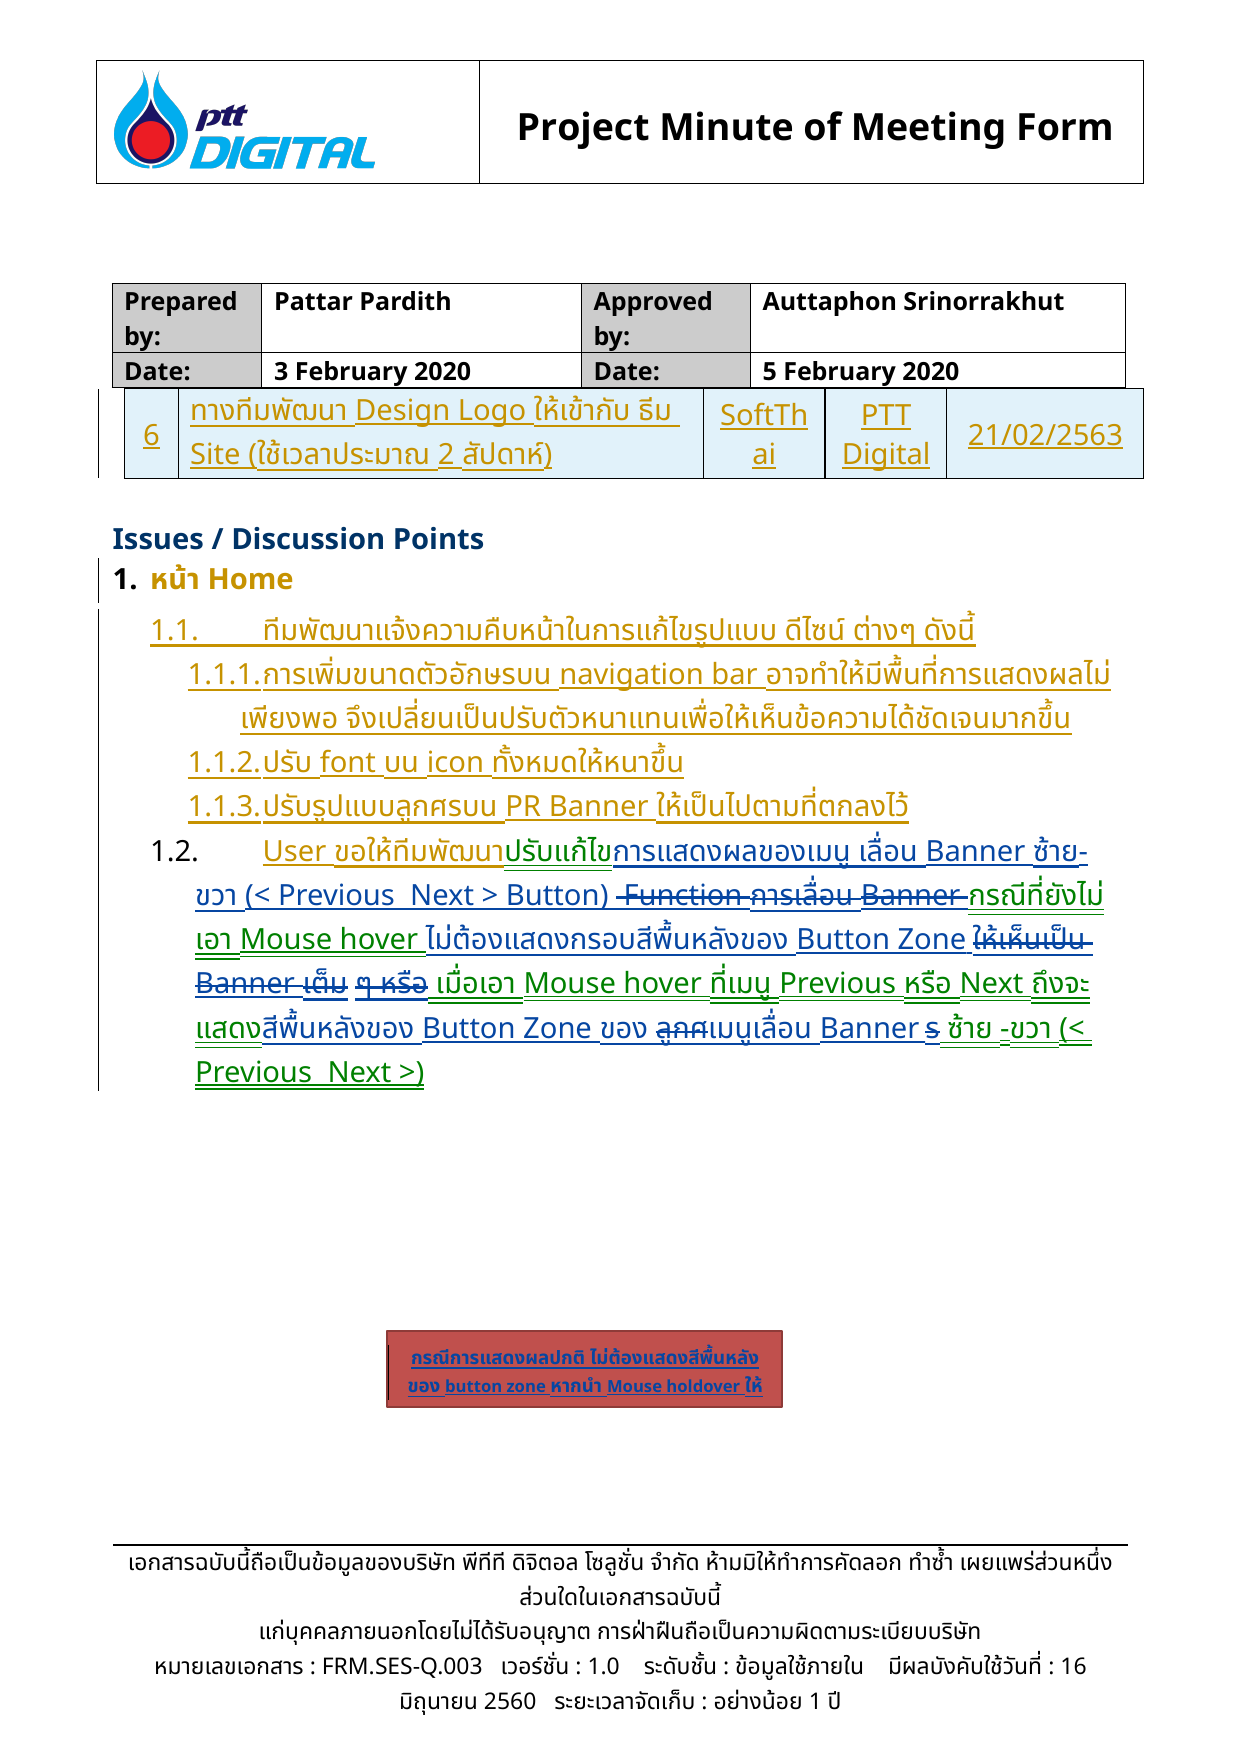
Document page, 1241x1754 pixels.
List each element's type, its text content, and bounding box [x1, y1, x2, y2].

list หน้า Home [112, 558, 1128, 603]
picture [107, 62, 379, 182]
subtitle Issues / Discussion Points [112, 519, 1128, 558]
